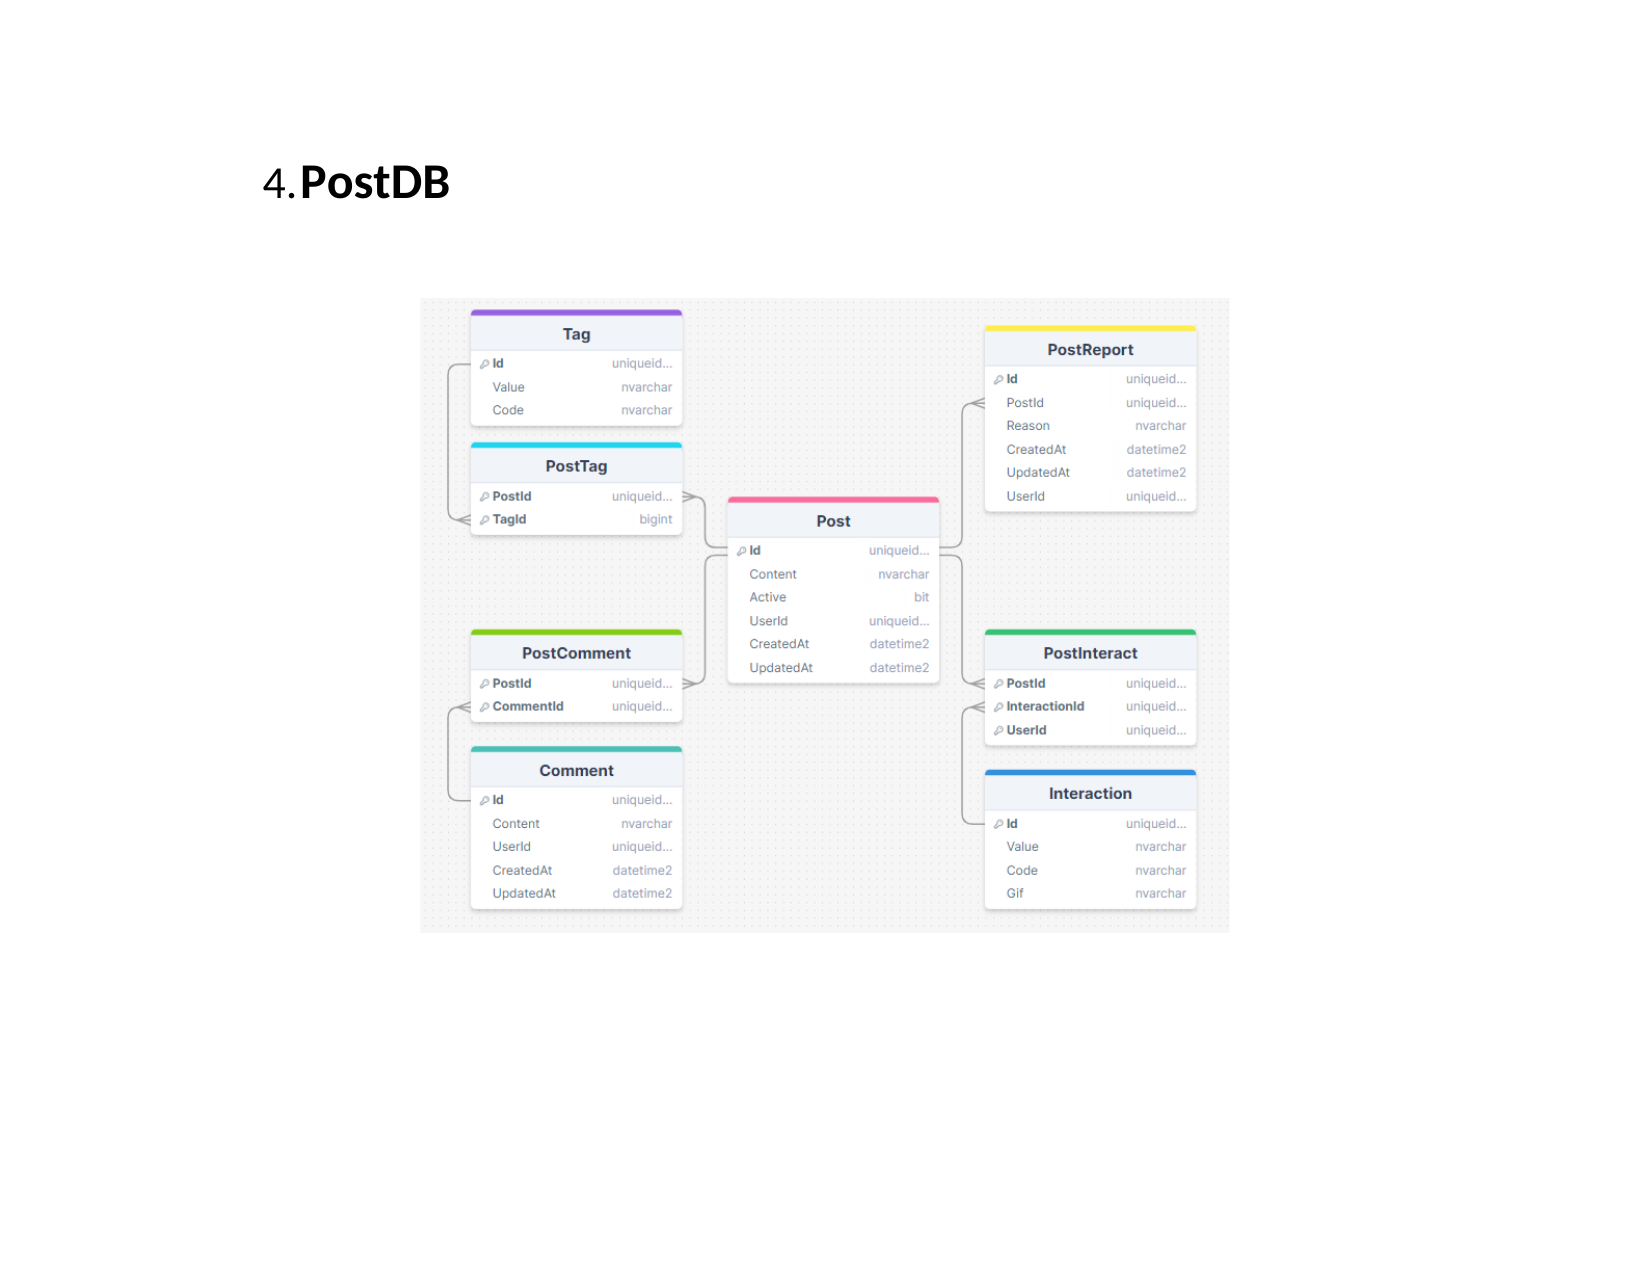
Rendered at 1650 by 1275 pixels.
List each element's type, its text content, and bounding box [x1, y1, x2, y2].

picture [420, 298, 1230, 933]
list PostDB [262, 150, 1500, 211]
